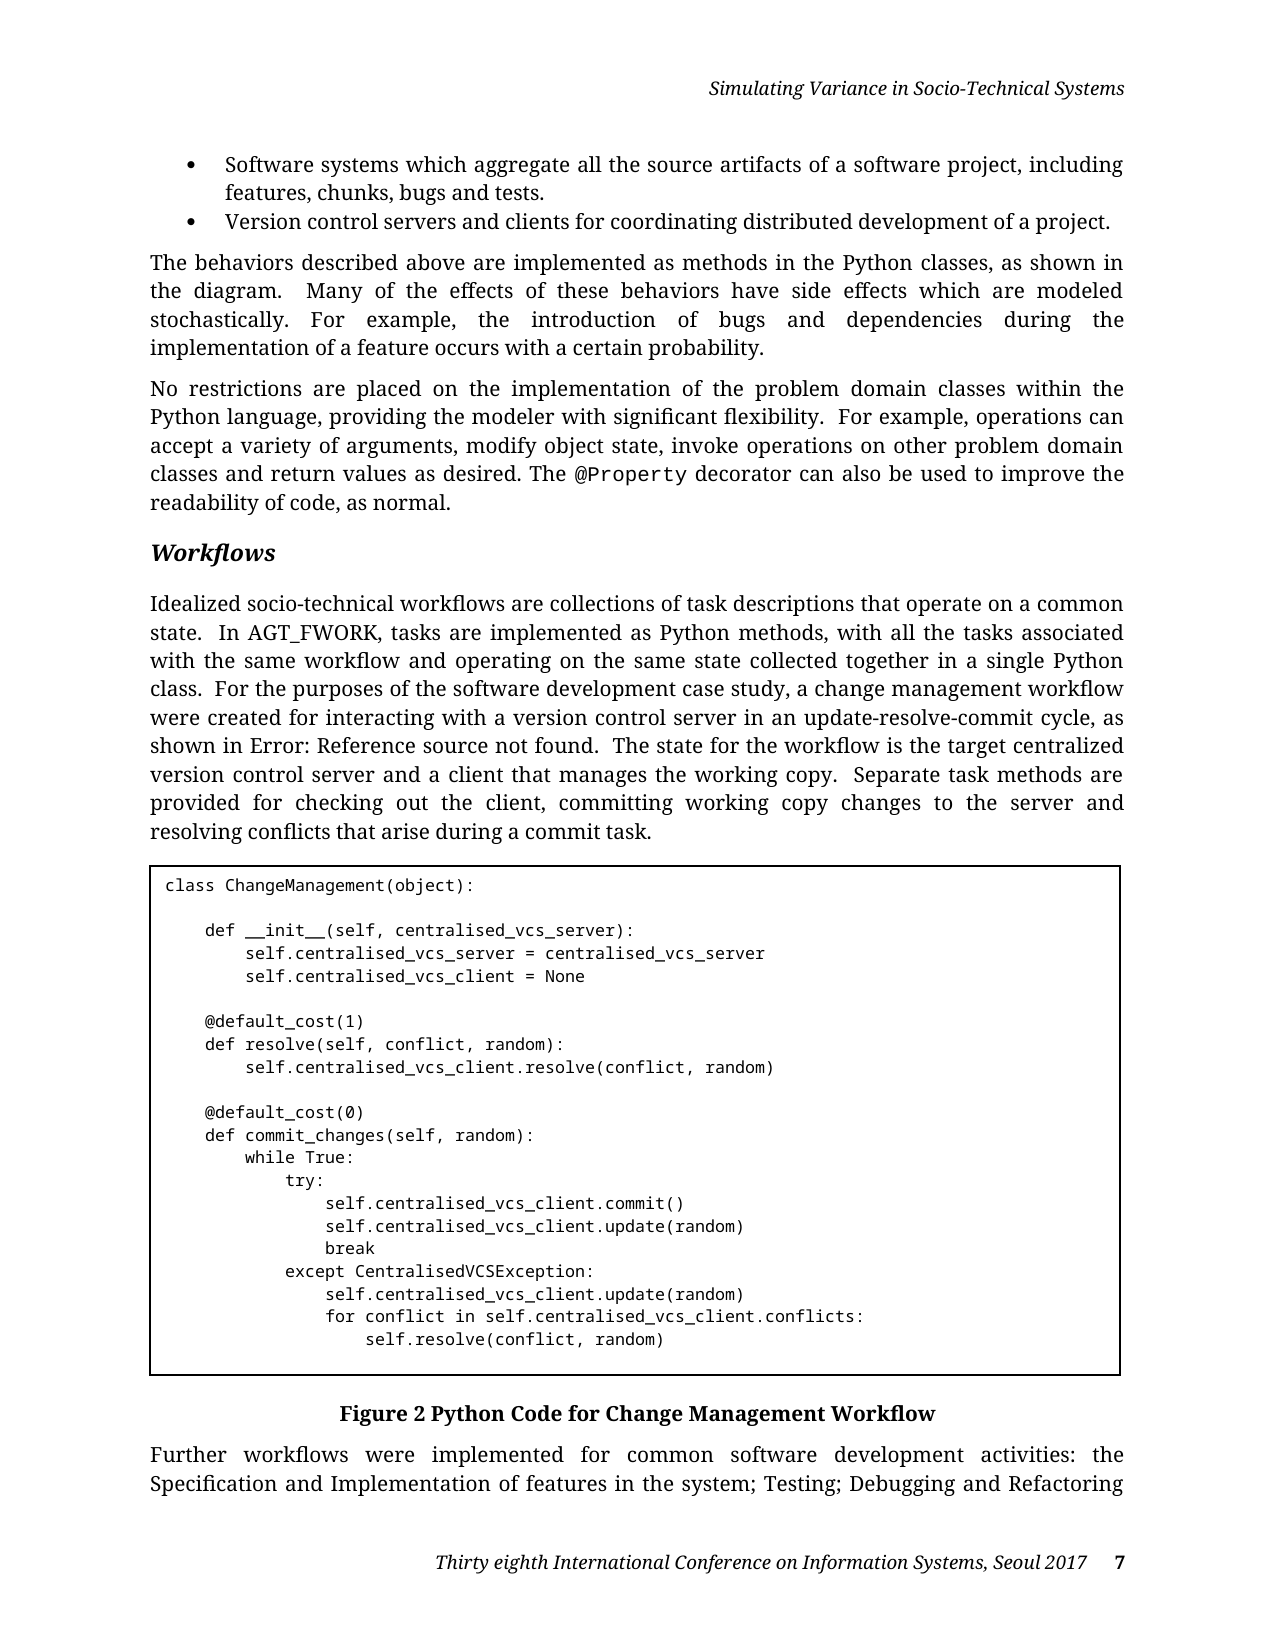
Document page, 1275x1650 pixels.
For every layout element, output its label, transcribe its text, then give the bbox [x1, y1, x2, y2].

subtitle Workflows [150, 537, 1125, 568]
list Version control servers and clients for coordinating distributed development of a project. [187, 207, 1125, 235]
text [150, 1440, 1125, 1497]
list Software systems which aggregate all the source artifacts of a software project, including features, chunks, bugs and tests. [187, 150, 1125, 207]
text The behaviors described above are implemented as methods in the Python classes, as shown in the diagram. Many of the effects of these behaviors have side effects which are modeled stochastically. For example, the introduction of bugs and dependencies during the implementation of a feature occurs with a certain probability. [150, 248, 1125, 362]
text No restrictions are placed on the implementation of the problem domain classes within the Python language, providing the modeler with significant flexibility. For example, operations can accept a variety of arguments, modify object state, invoke operations on other problem domain classes and return values as desired. The @Property decorator can also be used to improve the readability of code, as normal. [150, 374, 1125, 516]
